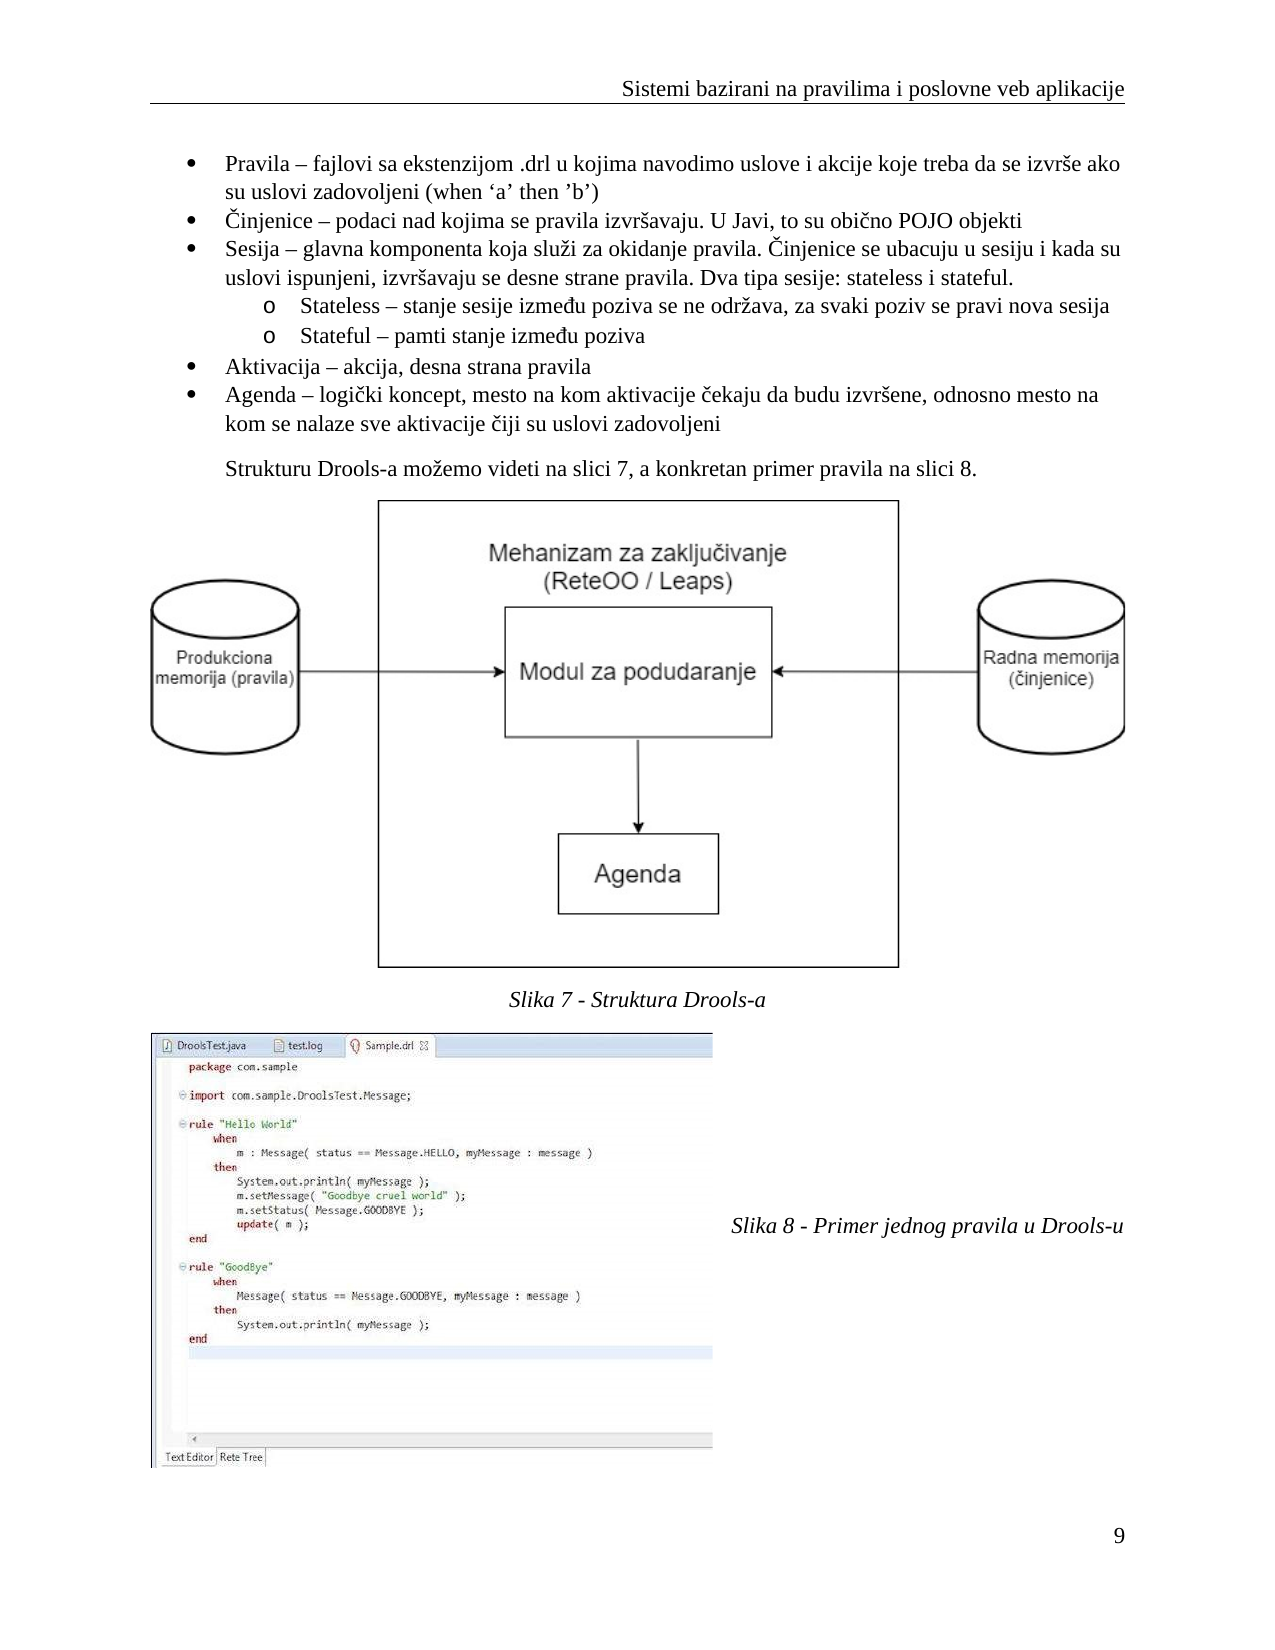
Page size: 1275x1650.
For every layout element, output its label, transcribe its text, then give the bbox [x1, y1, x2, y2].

picture [150, 500, 1125, 968]
picture [150, 1032, 713, 1467]
list Aktivacija – akcija, desna strana pravila [187, 353, 1125, 379]
list Stateless – stanje sesije između poziva se ne održava, za svaki poziv se pravi nova sesija [262, 292, 1125, 320]
text Slika 7 - Struktura Drools-a [150, 986, 1125, 1013]
list Činjenice – podaci nad kojima se pravila izvršavaju. U Javi, to su obično POJO objekti [187, 207, 1125, 233]
list Pravila – fajlovi sa ekstenzijom .drl u kojima navodimo uslove i akcije koje treba da se izvrše ako su uslovi zadovoljeni (when ‘a’ then ’b’) [187, 150, 1125, 205]
list Stateful – pamti stanje između poziva [262, 323, 1125, 351]
text Slika 8 - Primer jednog pravila u Drools-u [713, 1212, 1125, 1238]
list Sesija – glavna komponenta koja služi za okidanje pravila. Činjenice se ubacuju u sesiju i kada su uslovi ispunjeni, izvršavaju se desne strane pravila. Dva tipa sesije: stateless i stateful. [187, 235, 1125, 290]
text Strukturu Drools-a možemo videti na slici 7, a konkretan primer pravila na slici 8. [225, 455, 1125, 481]
list Agenda – logički koncept, mesto na kom aktivacije čekaju da budu izvršene, odnosno mesto na kom se nalaze sve aktivacije čiji su uslovi zadovoljeni [187, 381, 1125, 436]
